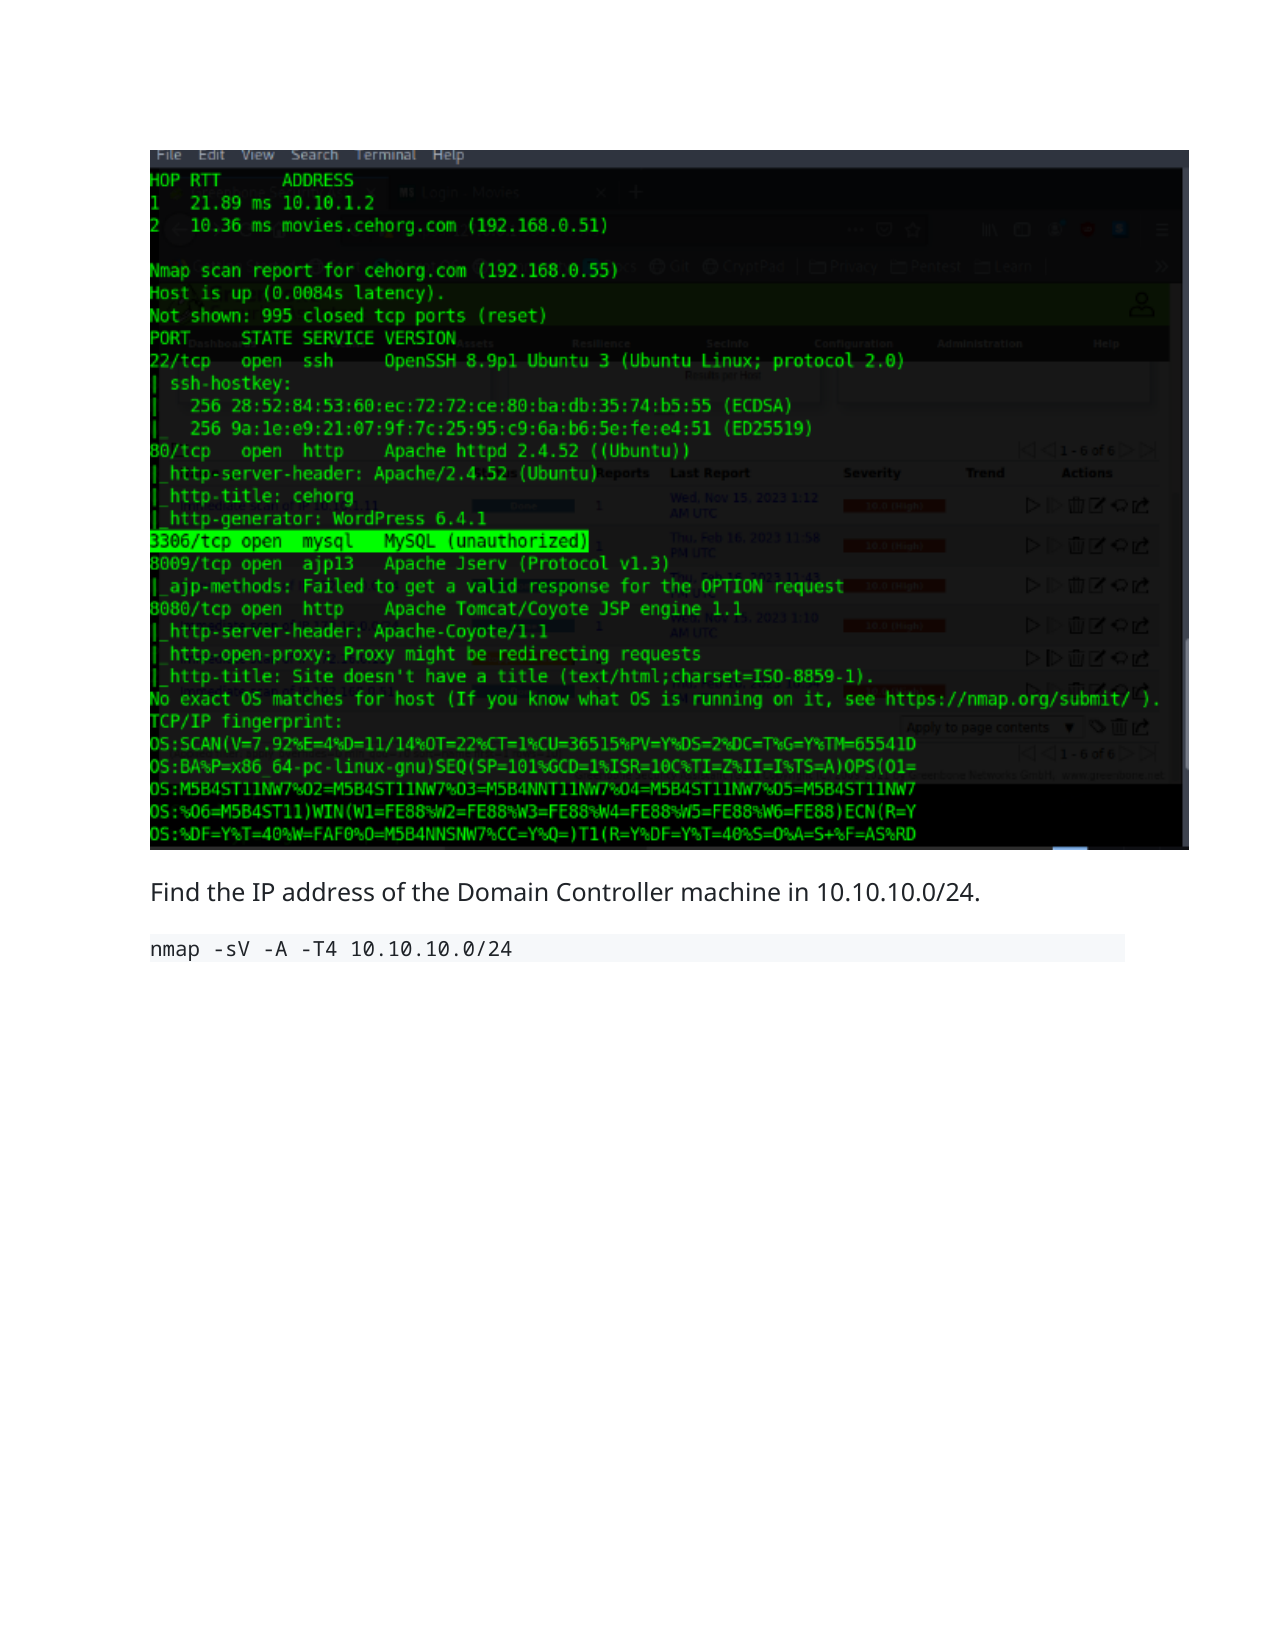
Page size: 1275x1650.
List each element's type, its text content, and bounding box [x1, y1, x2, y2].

text nmap -sV -A -T4 10.10.10.0/24 [150, 934, 1125, 962]
text Find the IP address of the Domain Controller machine in 10.10.10.0/24. [150, 875, 1125, 909]
picture [150, 150, 1189, 850]
